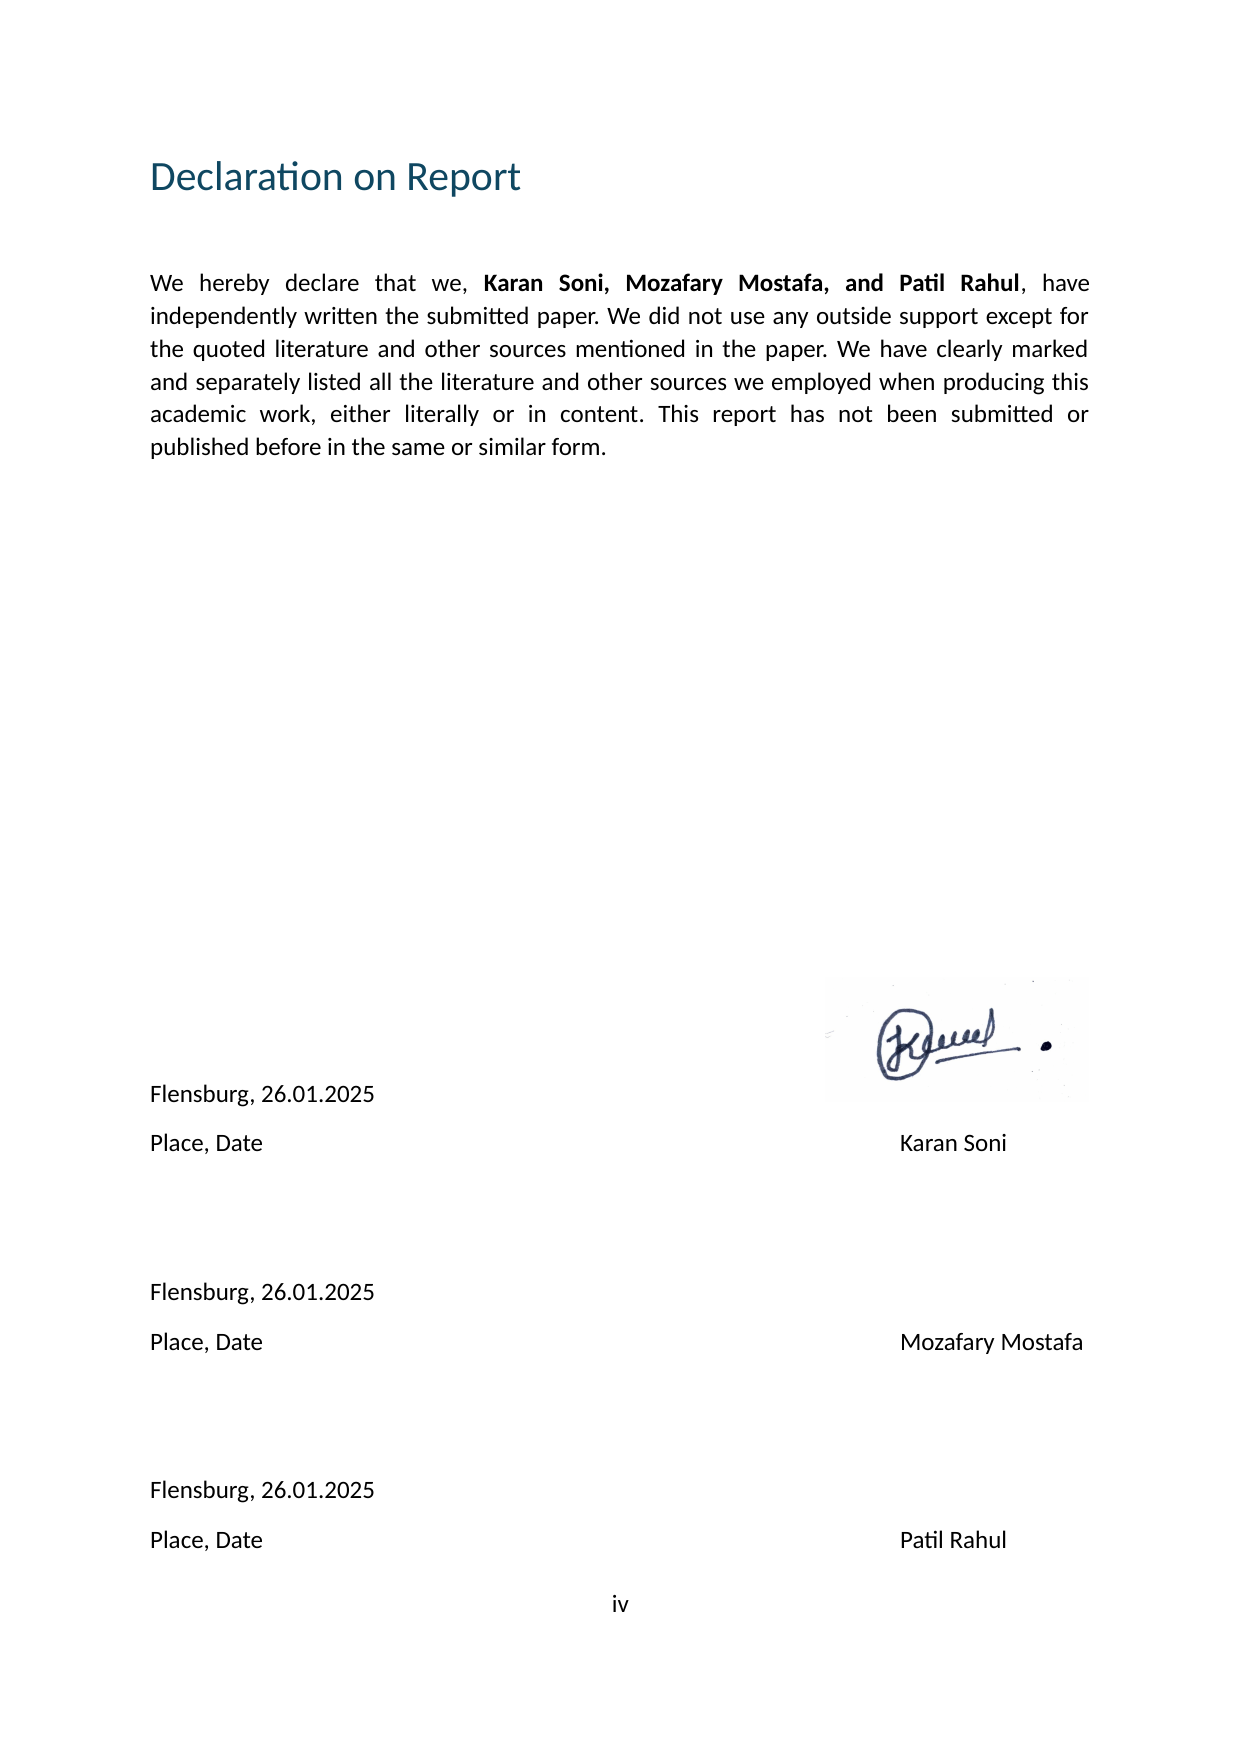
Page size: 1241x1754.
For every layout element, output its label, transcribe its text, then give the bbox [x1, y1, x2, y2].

text We hereby declare that we, Karan Soni, Mozafary Mostafa, and Patil Rahul, have independently written the submitted paper. We did not use any outside support except for the quoted literature and other sources mentioned in the paper. We have clearly marked and separately listed all the literature and other sources we employed when producing this academic work, either literally or in content. This report has not been submitted or published before in the same or similar form. [150, 267, 1090, 462]
text Place, Date Patil Rahul [150, 1524, 1090, 1554]
text Place, Date Mozafary Mostafa [150, 1326, 1090, 1356]
text Flensburg, 26.01.2025 [150, 1474, 1090, 1505]
picture [825, 977, 1089, 1102]
subtitle Declaration on Report [150, 150, 1090, 201]
text Flensburg, 26.01.2025 [150, 1276, 1090, 1307]
text Place, Date Karan Soni [150, 1127, 1090, 1158]
